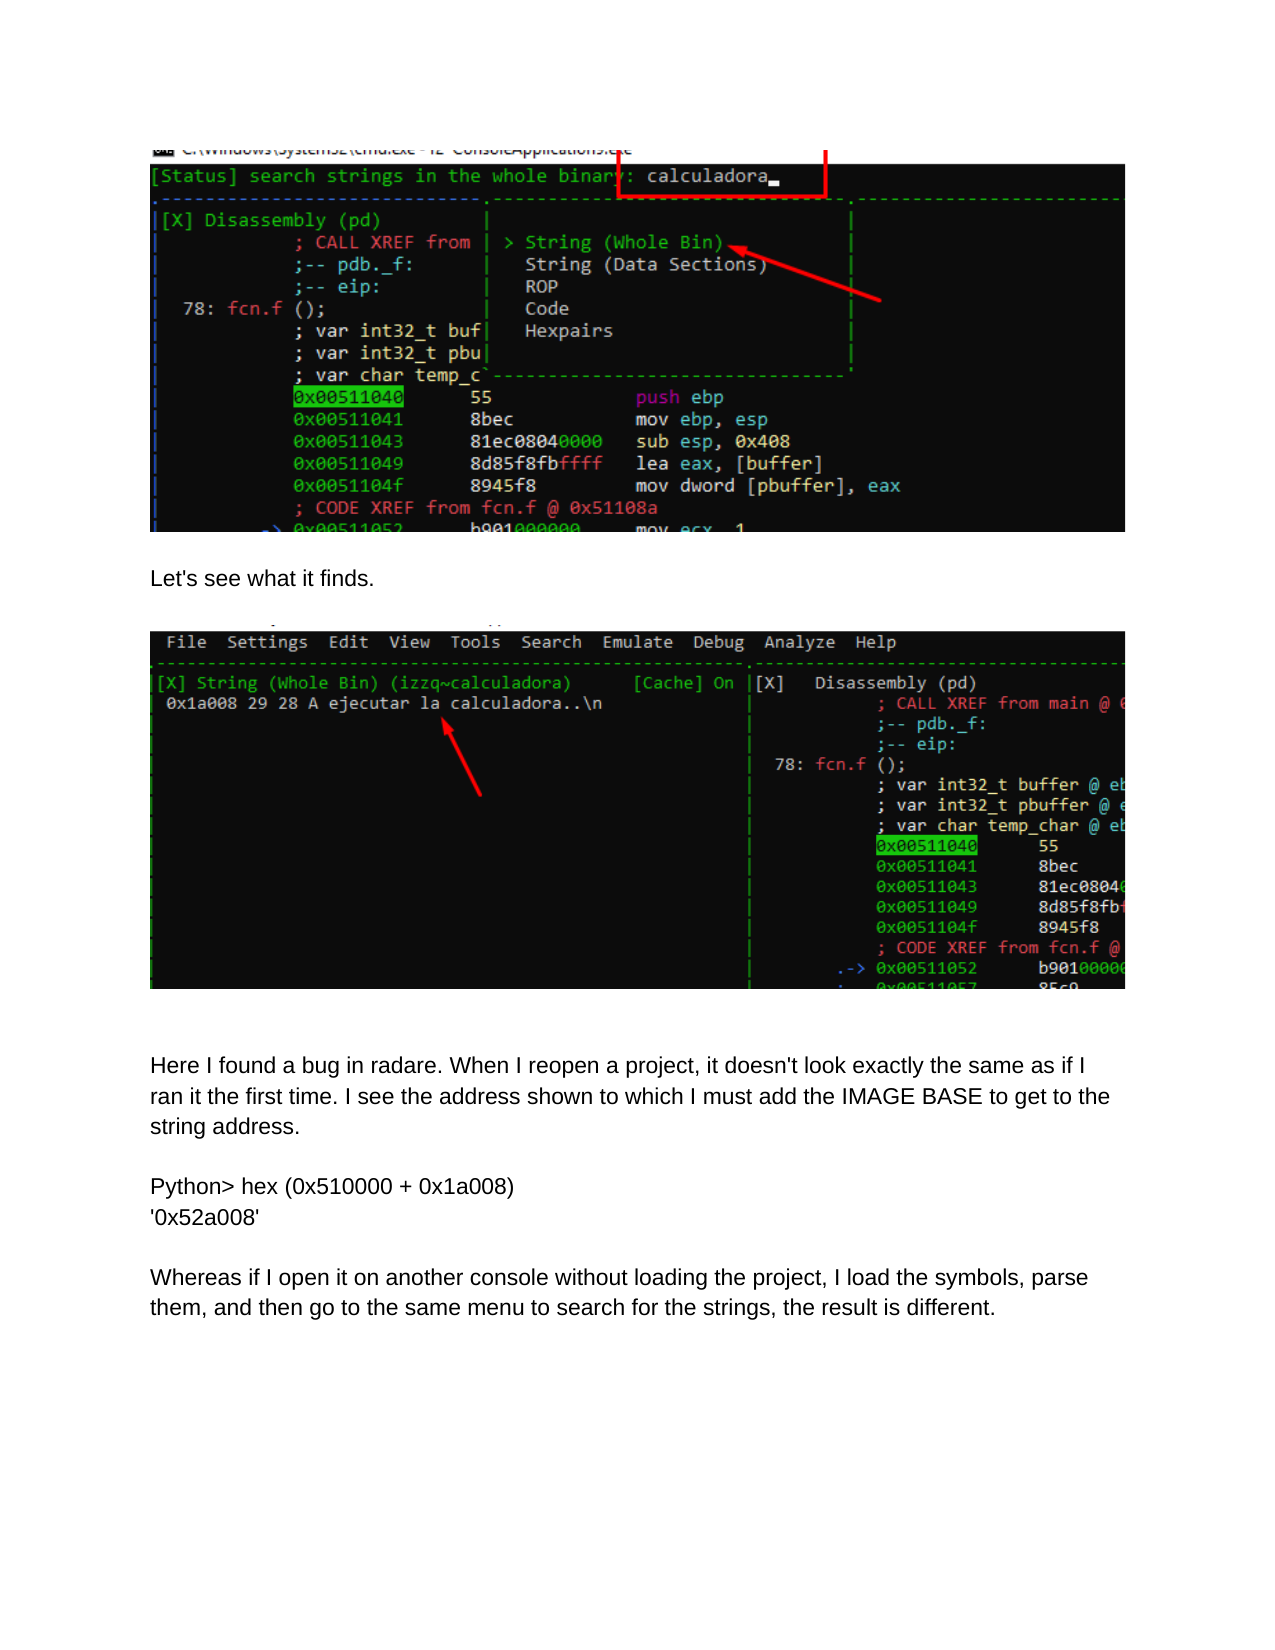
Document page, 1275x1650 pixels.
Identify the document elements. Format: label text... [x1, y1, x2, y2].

picture [150, 625, 1125, 989]
text Let's see what it finds. [150, 565, 1125, 592]
text '0x52a008' [150, 1203, 1125, 1230]
text Whereas if I open it on another console without loading the project, I load the symbols, parse them, and then go to the same menu to search for the strings, the result is different. [150, 1264, 1125, 1321]
picture [150, 150, 1125, 532]
text Python> hex (0x510000 + 0x1a008) [150, 1173, 1125, 1200]
text Here I found a bug in radare. When I reopen a project, it doesn't look exactly the same as if I ran it the first time. I see the address shown to which I must add the IMAGE BASE to get to the string address. [150, 1052, 1125, 1139]
